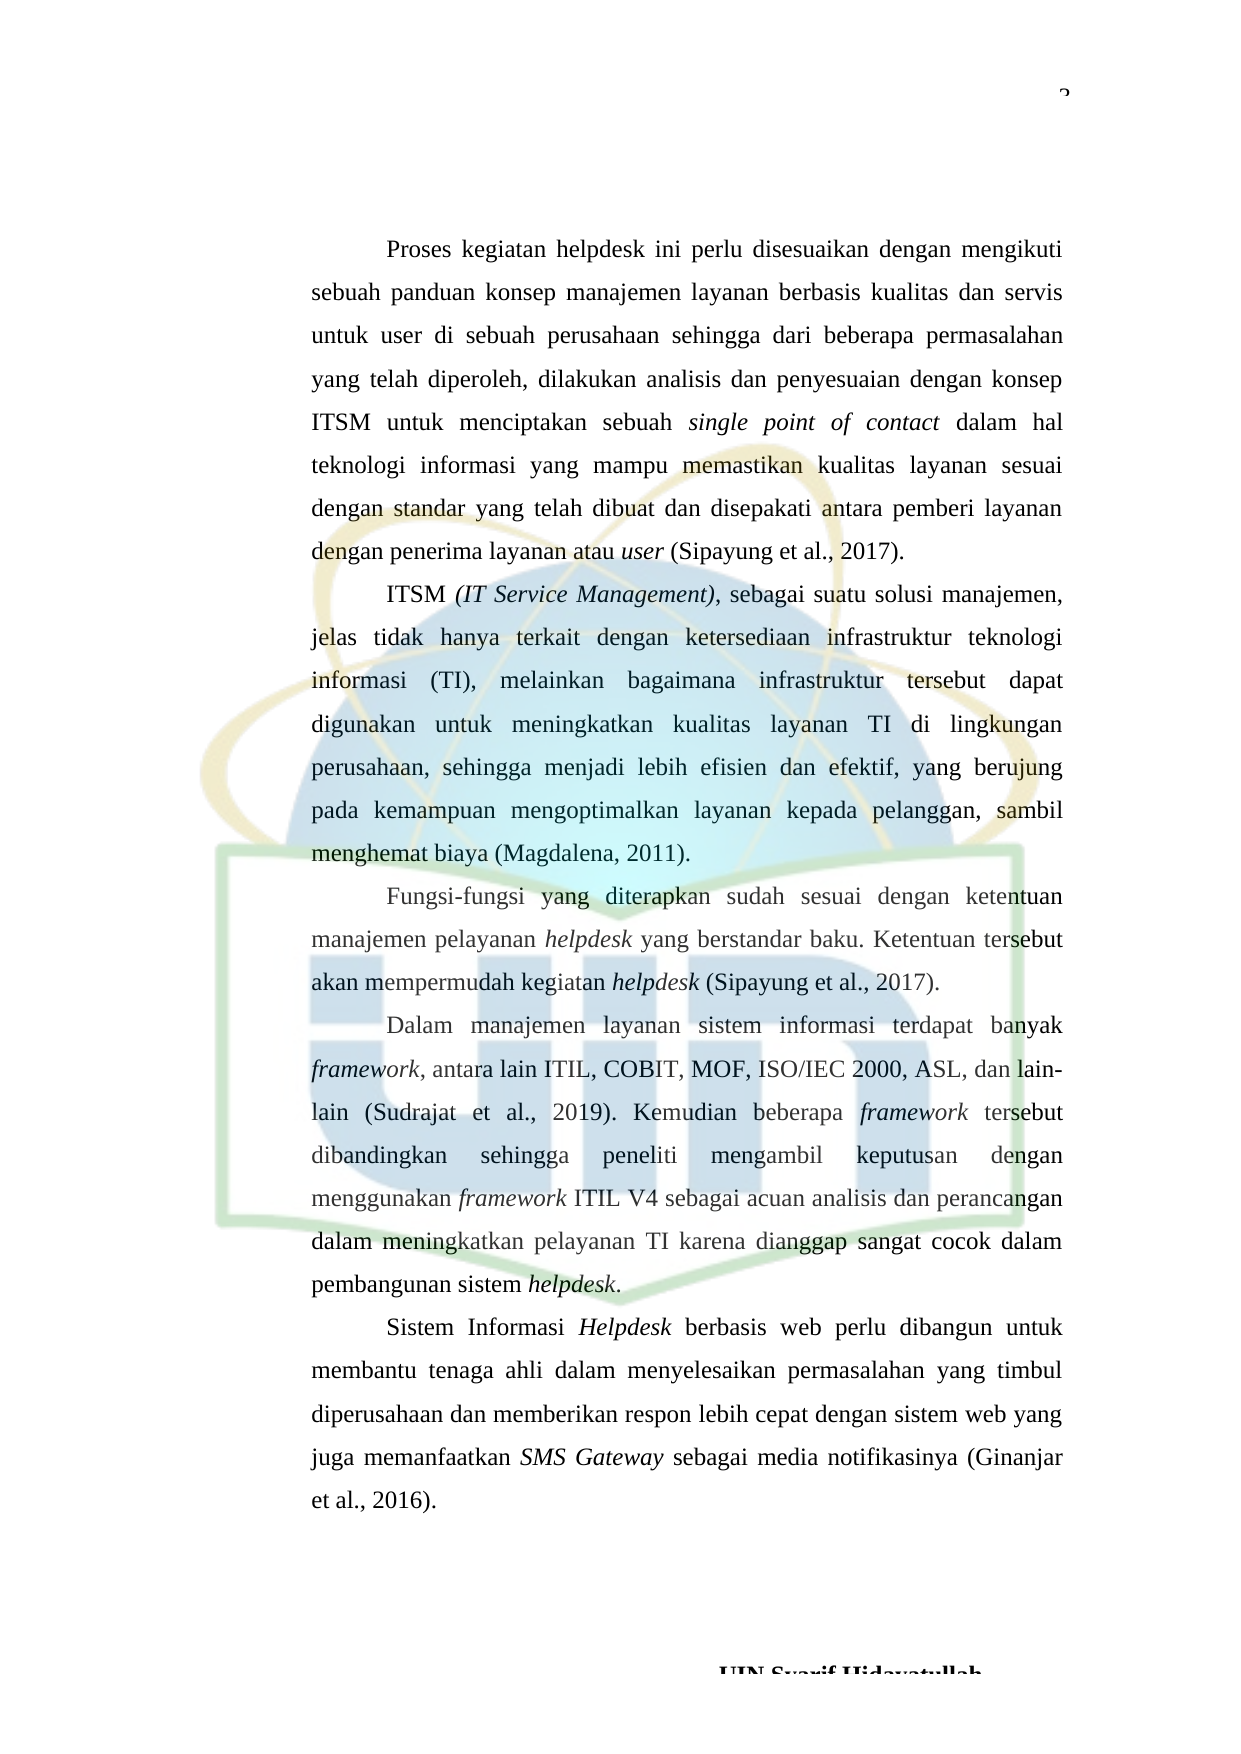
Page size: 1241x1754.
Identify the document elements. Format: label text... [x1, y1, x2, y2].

picture [0, 435, 1241, 1316]
text Sistem Informasi Helpdesk berbasis web perlu dibangun untuk membantu tenaga ahli dalam menyelesaikan permasalahan yang timbul diperusahaan dan memberikan respon lebih cepat dengan sistem web yang juga memanfaatkan SMS Gateway sebagai media notifikasinya (Ginanjar et al., 2016). [311, 1316, 1063, 1514]
text Proses kegiatan helpdesk ini perlu disesuaikan dengan mengikuti sebuah panduan konsep manajemen layanan berbasis kualitas dan servis untuk user di sebuah perusahaan sehingga dari beberapa permasalahan yang telah diperoleh, dilakukan analisis dan penyesuaian dengan konsep ITSM untuk menciptakan sebuah single point of contact dalam hal teknologi informasi yang mampu memastikan kualitas layanan sesuai dengan standar yang telah dibuat dan disepakati antara pemberi layanan dengan penerima layanan atau user (Sipayung et al., 2017). [311, 234, 1063, 435]
